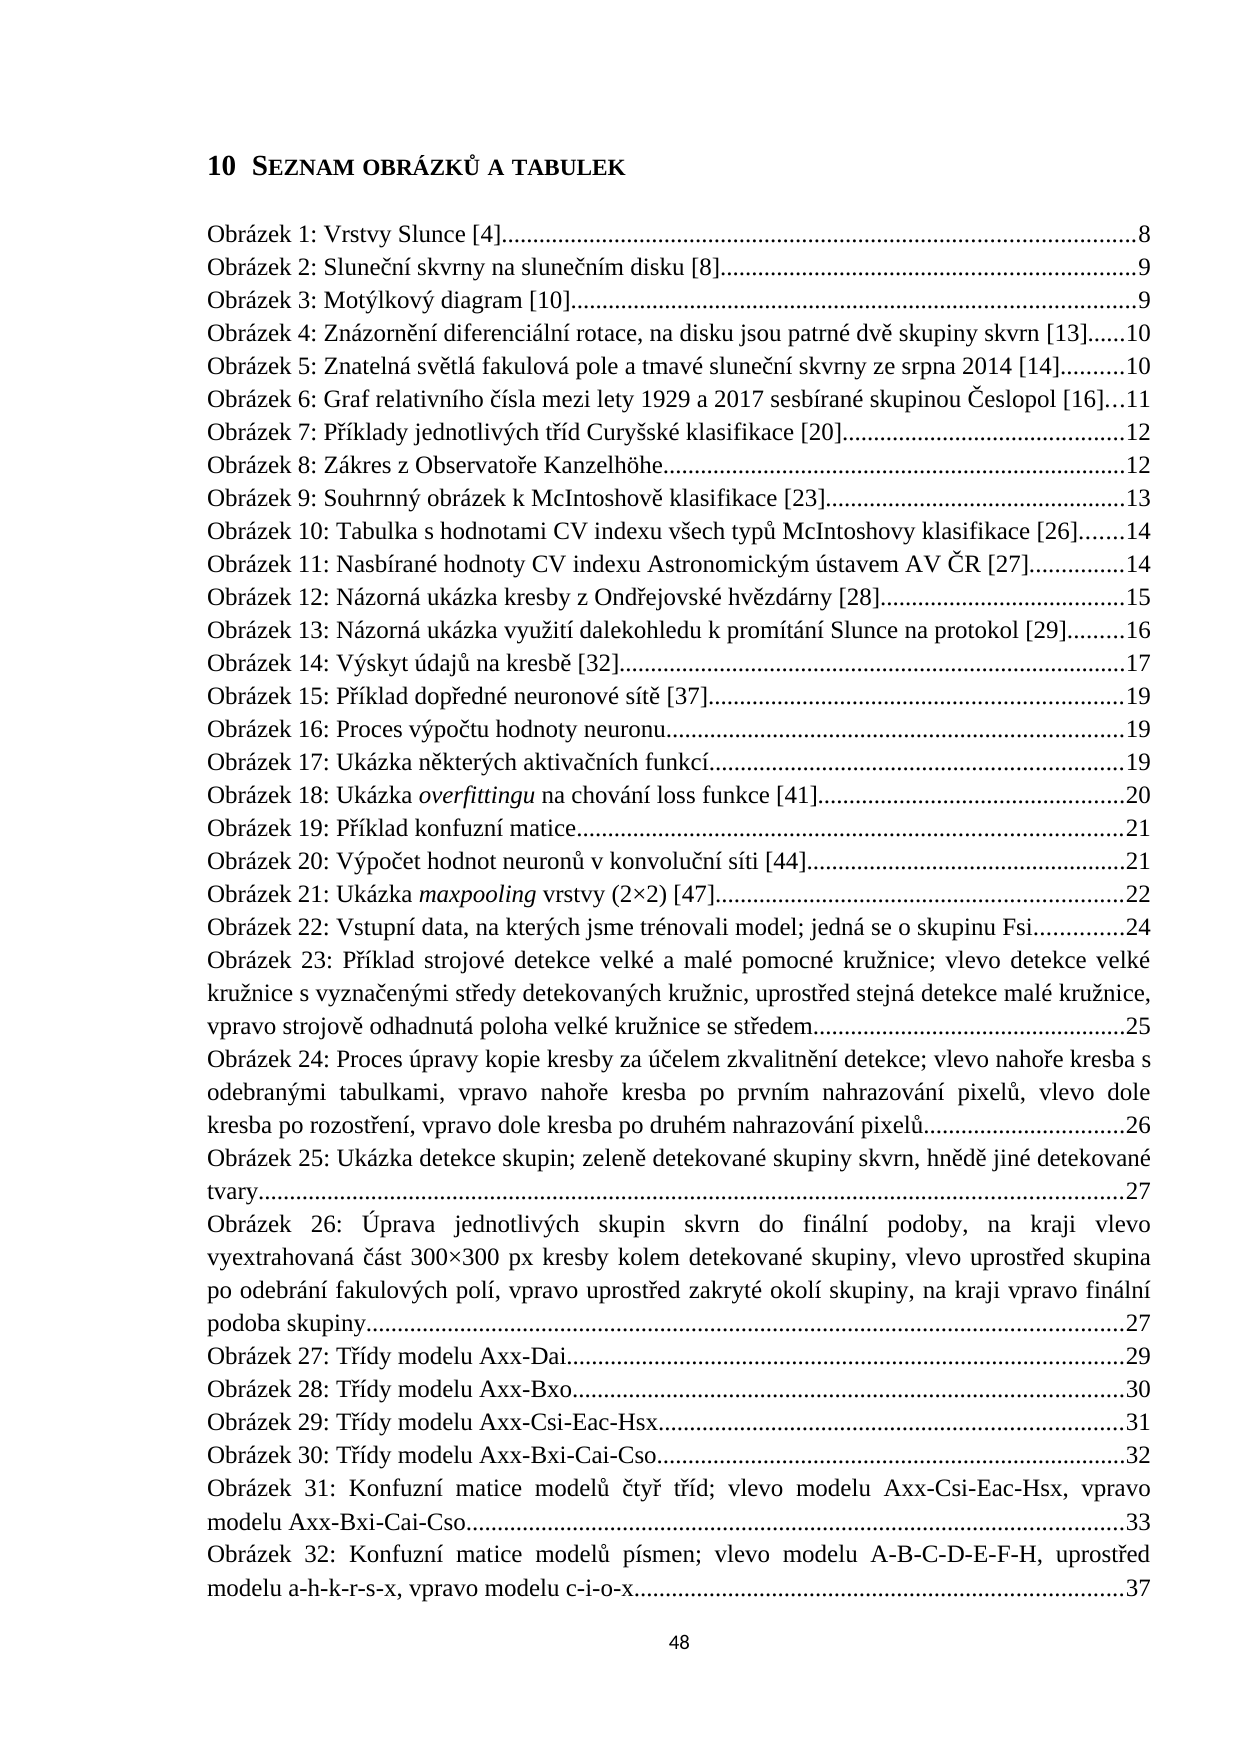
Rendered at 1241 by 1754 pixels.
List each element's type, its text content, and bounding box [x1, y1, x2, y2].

text Obrázek 23: Příklad strojové detekce velké a malé pomocné kružnice; vlevo detekce velké kružnice s vyznačenými středy detekovaných kružnic, uprostřed stejná detekce malé kružnice, vpravo strojově odhadnutá poloha velké kružnice se středem 25 [207, 945, 1152, 1040]
text Obrázek 2: Sluneční skvrny na slunečním disku [8] 9 [207, 252, 1152, 281]
text Obrázek 32: Konfuzní matice modelů písmen; vlevo modelu A-B-C-D-E-F-H, uprostřed modelu a-h-k-r-s-x, vpravo modelu c-i-o-x 37 [207, 1539, 1152, 1601]
text Obrázek 21: Ukázka maxpooling vrstvy (2×2) [47] 22 [207, 879, 1152, 908]
text Obrázek 29: Třídy modelu Axx-Csi-Eac-Hsx 31 [207, 1407, 1152, 1436]
subtitle Seznam obrázků a tabulek [207, 148, 1152, 181]
text Obrázek 1: Vrstvy Slunce [4] 8 [207, 219, 1152, 247]
text Obrázek 6: Graf relativního čísla mezi lety 1929 a 2017 sesbírané skupinou Česlopol [16] 11 [207, 384, 1152, 413]
text Obrázek 18: Ukázka overfittingu na chování loss funkce [41] 20 [207, 780, 1152, 809]
text Obrázek 14: Výskyt údajů na kresbě [32] 17 [207, 648, 1152, 677]
text Obrázek 3: Motýlkový diagram [10] 9 [207, 285, 1152, 313]
text Obrázek 7: Příklady jednotlivých tříd Curyšské klasifikace [20] 12 [207, 417, 1152, 446]
text Obrázek 15: Příklad dopředné neuronové sítě [37] 19 [207, 681, 1152, 710]
text Obrázek 28: Třídy modelu Axx-Bxo 30 [207, 1374, 1152, 1403]
text Obrázek 19: Příklad konfuzní matice 21 [207, 813, 1152, 842]
text Obrázek 24: Proces úpravy kopie kresby za účelem zkvalitnění detekce; vlevo nahoře kresba s odebranými tabulkami, vpravo nahoře kresba po prvním nahrazování pixelů, vlevo dole kresba po rozostření, vpravo dole kresba po druhém nahrazování pixelů 26 [207, 1044, 1152, 1139]
text Obrázek 22: Vstupní data, na kterých jsme trénovali model; jedná se o skupinu Fsi 24 [207, 912, 1152, 941]
text Obrázek 20: Výpočet hodnot neuronů v konvoluční síti [44] 21 [207, 846, 1152, 875]
text Obrázek 5: Znatelná světlá fakulová pole a tmavé sluneční skvrny ze srpna 2014 [14] 10 [207, 351, 1152, 379]
text Obrázek 30: Třídy modelu Axx-Bxi-Cai-Cso 32 [207, 1441, 1152, 1469]
text Obrázek 10: Tabulka s hodnotami CV indexu všech typů McIntoshovy klasifikace [26] 14 [207, 516, 1152, 545]
text Obrázek 26: Úprava jednotlivých skupin skvrn do finální podoby, na kraji vlevo vyextrahovaná část 300×300 px kresby kolem detekované skupiny, vlevo uprostřed skupina po odebrání fakulových polí, vpravo uprostřed zakryté okolí skupiny, na kraji vpravo finální podoba skupiny 27 [207, 1209, 1152, 1337]
text Obrázek 25: Ukázka detekce skupin; zeleně detekované skupiny skvrn, hnědě jiné detekované tvary 27 [207, 1143, 1152, 1205]
text Obrázek 11: Nasbírané hodnoty CV indexu Astronomickým ústavem AV ČR [27] 14 [207, 549, 1152, 578]
text Obrázek 9: Souhrnný obrázek k McIntoshově klasifikace [23] 13 [207, 483, 1152, 512]
text Obrázek 12: Názorná ukázka kresby z Ondřejovské hvězdárny [28] 15 [207, 582, 1152, 611]
text Obrázek 13: Názorná ukázka využití dalekohledu k promítání Slunce na protokol [29] 16 [207, 615, 1152, 644]
text Obrázek 4: Znázornění diferenciální rotace, na disku jsou patrné dvě skupiny skvrn [13] 10 [207, 318, 1152, 347]
text Obrázek 8: Zákres z Observatoře Kanzelhöhe 12 [207, 450, 1152, 479]
text Obrázek 27: Třídy modelu Axx-Dai 29 [207, 1341, 1152, 1370]
text Obrázek 17: Ukázka některých aktivačních funkcí 19 [207, 747, 1152, 776]
text Obrázek 16: Proces výpočtu hodnoty neuronu 19 [207, 714, 1152, 743]
text Obrázek 31: Konfuzní matice modelů čtyř tříd; vlevo modelu Axx-Csi-Eac-Hsx, vpravo modelu Axx-Bxi-Cai-Cso 33 [207, 1473, 1152, 1535]
